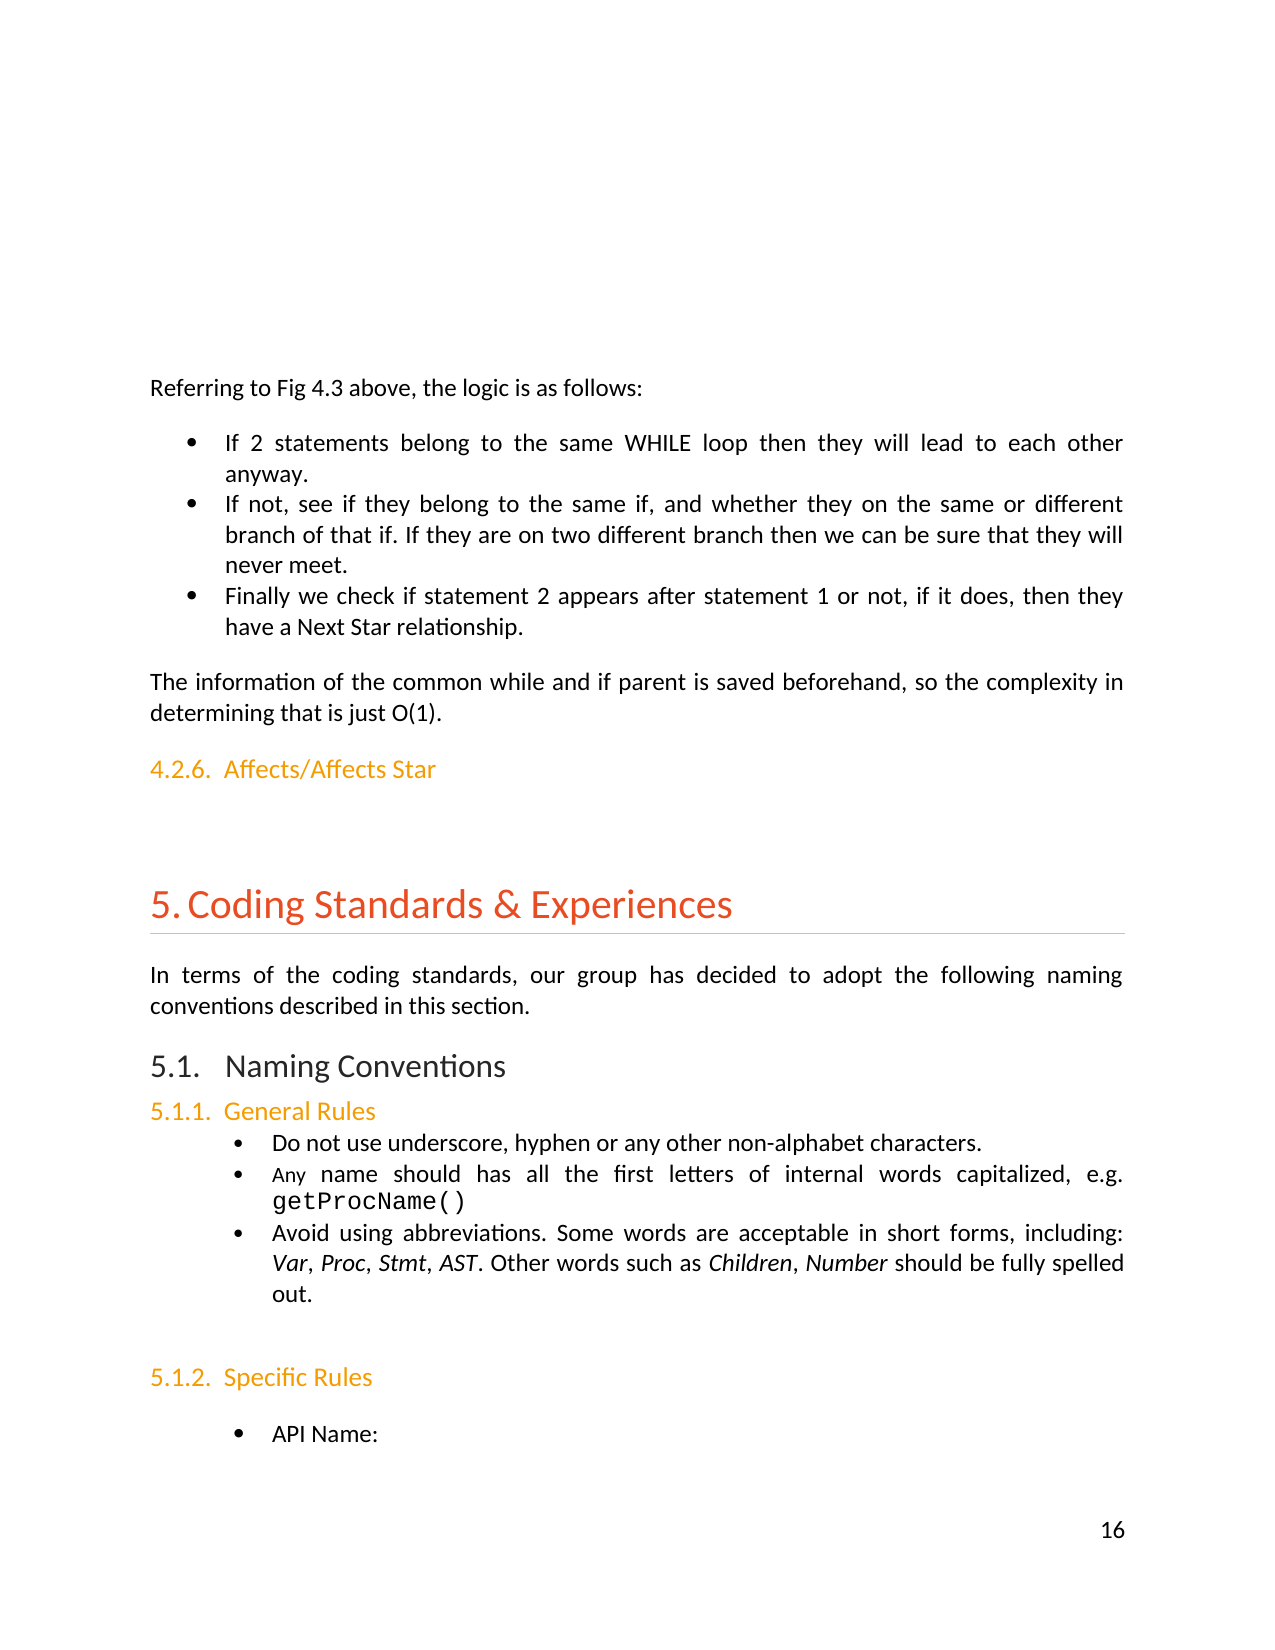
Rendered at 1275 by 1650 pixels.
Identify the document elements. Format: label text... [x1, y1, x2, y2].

text In terms of the coding standards, our group has decided to adopt the following naming conventions described in this section. [150, 959, 1125, 1020]
list Avoid using abbreviations. Some words are acceptable in short forms, including: Var, Proc, Stmt, AST. Other words such as Children, Number should be fully spelled out. [234, 1217, 1125, 1308]
subtitle Naming Conventions [150, 1045, 1125, 1086]
subtitle Affects/Affects Star [150, 752, 1125, 785]
subtitle Specific Rules [150, 1360, 1125, 1393]
text Referring to Fig 4.3 above, the logic is as follows: [150, 372, 1125, 403]
list Any name should has all the first letters of internal words capitalized, e.g. getProcName() [234, 1158, 1125, 1217]
subtitle General Rules [150, 1094, 1125, 1127]
list Finally we check if statement 2 appears after statement 1 or not, if it does, then they have a Next Star relationship. [187, 580, 1125, 641]
list Do not use underscore, hyphen or any other non-alphabet characters. [234, 1127, 1125, 1158]
list If 2 statements belong to the same WHILE loop then they will lead to each other anyway. [187, 428, 1125, 489]
list If not, see if they belong to the same if, and whether they on the same or different branch of that if. If they are on two different branch then we can be sure that they will never meet. [187, 489, 1125, 580]
list API Name: [234, 1418, 1125, 1449]
subtitle Coding Standards & Experiences [150, 878, 1125, 933]
text The information of the common while and if parent is saved beforehand, so the complexity in determining that is just O(1). [150, 666, 1125, 727]
